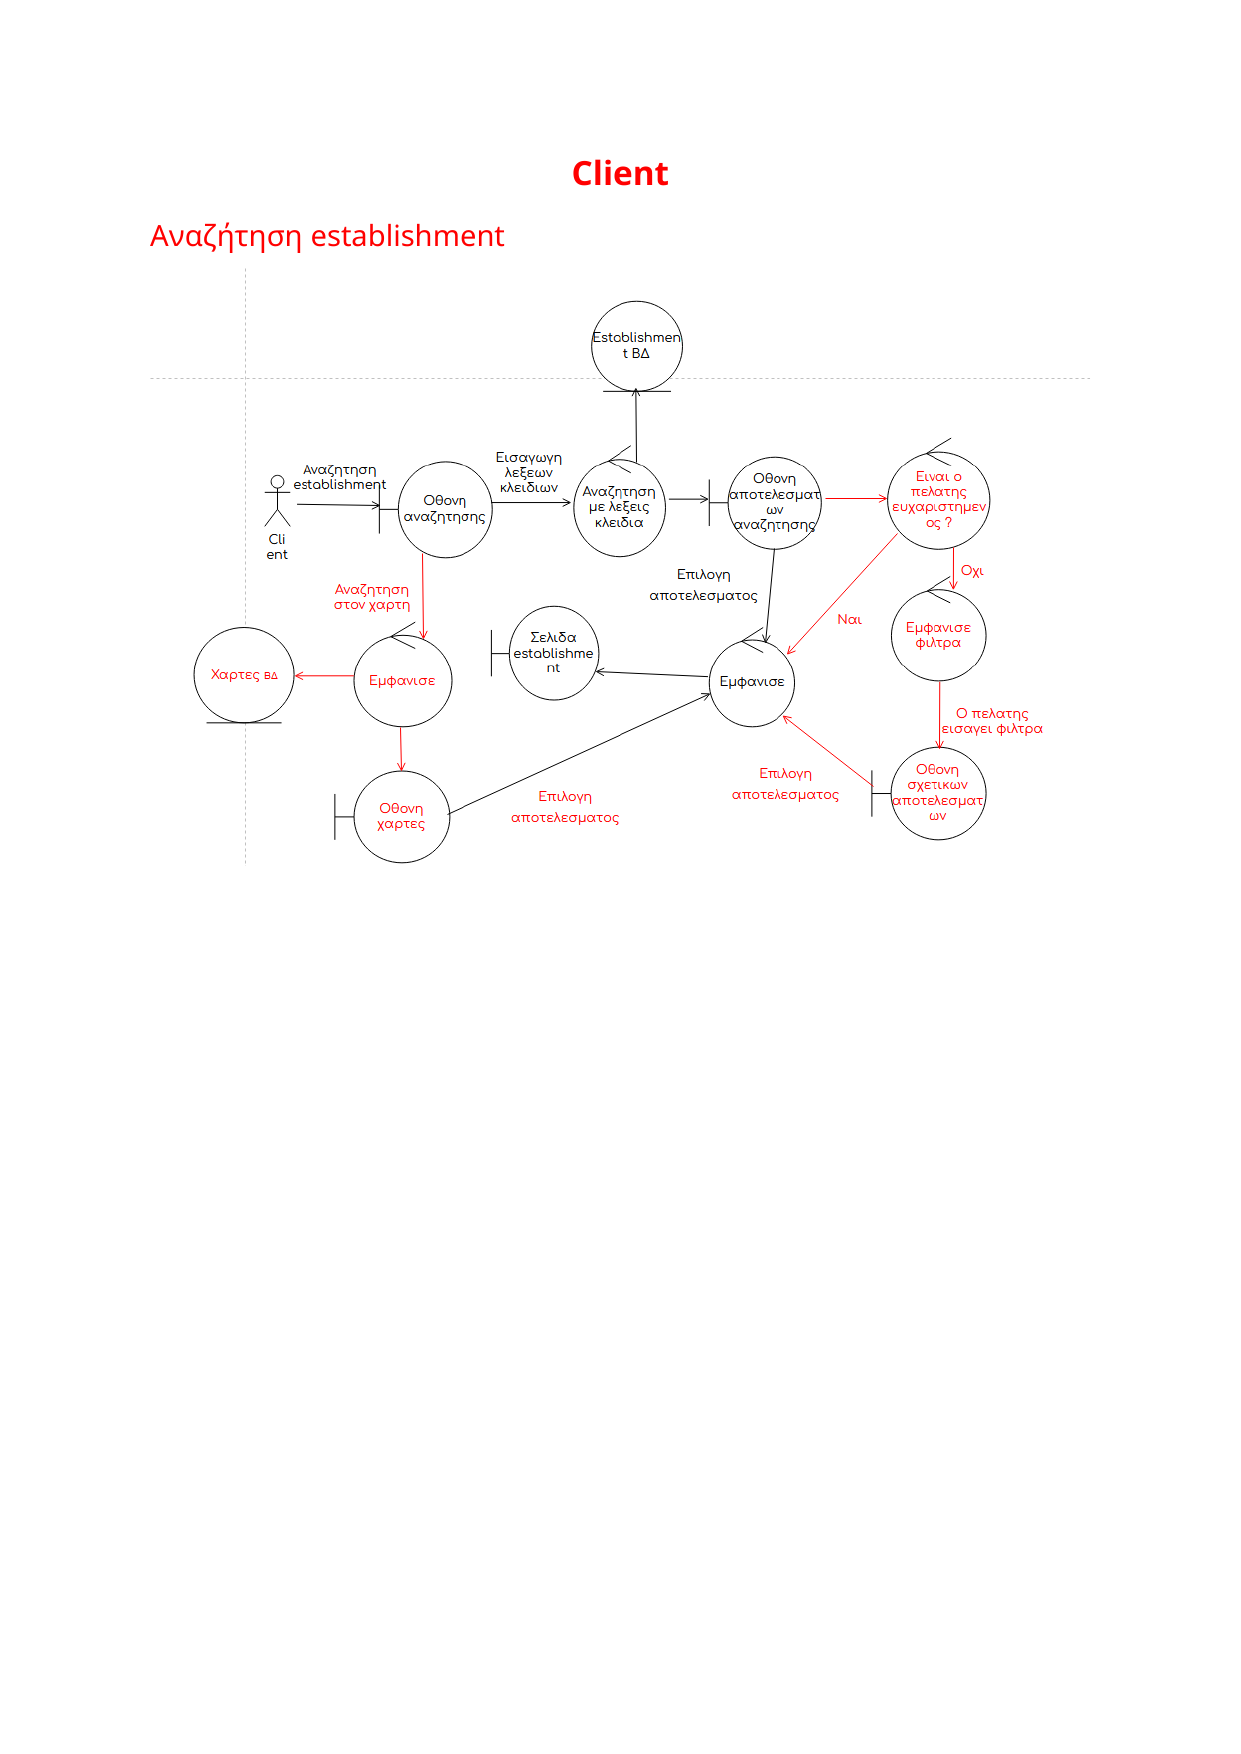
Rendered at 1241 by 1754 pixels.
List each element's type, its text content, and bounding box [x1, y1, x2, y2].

subtitle Client [150, 150, 1090, 195]
subtitle Αναζήτηση establishment [150, 216, 1090, 255]
picture [150, 266, 1091, 866]
